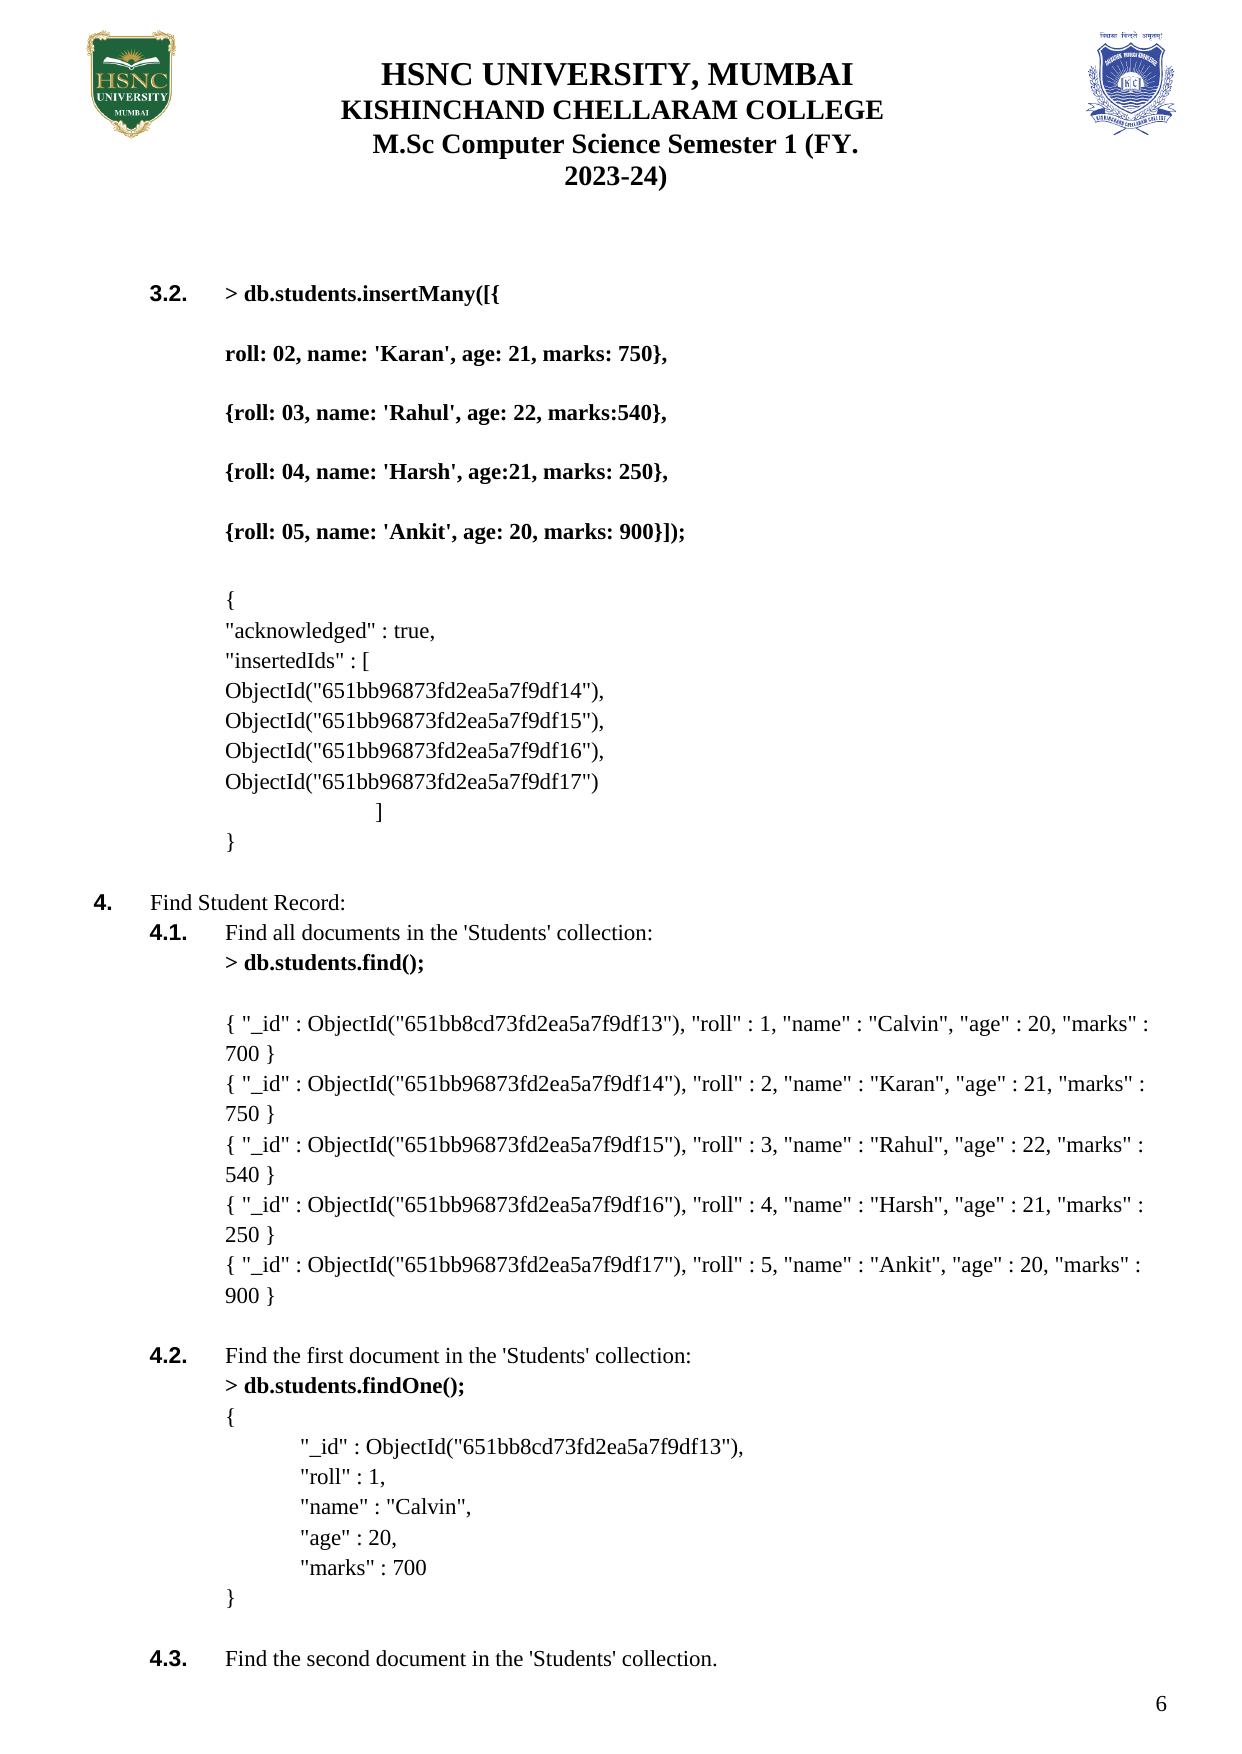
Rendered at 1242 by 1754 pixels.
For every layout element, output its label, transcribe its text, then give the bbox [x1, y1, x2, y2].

text ObjectId("651bb96873fd2ea5a7f9df14"), [75, 677, 1167, 703]
text } [150, 828, 1167, 854]
text { "_id" : ObjectId("651bb96873fd2ea5a7f9df17"), "roll" : 5, "name" : "Ankit", "age" : 20, "marks" : 900 } [225, 1252, 1167, 1308]
text ] [75, 798, 1167, 824]
text "name" : "Calvin", [225, 1493, 1167, 1520]
list Find the first document in the 'Students' collection: [187, 1342, 1167, 1369]
subtitle {roll: 04, name: 'Harsh', age:21, marks: 250}, [225, 458, 1167, 485]
text { [225, 1403, 1167, 1429]
picture [1085, 30, 1177, 136]
subtitle > db.students.insertMany([{ [187, 280, 1167, 307]
list Find the second document in the 'Students' collection. [187, 1644, 1167, 1671]
list Find Student Record: [112, 889, 1167, 915]
text { "_id" : ObjectId("651bb96873fd2ea5a7f9df14"), "roll" : 2, "name" : "Karan", "age" : 21, "marks" : 750 } [225, 1070, 1167, 1127]
text ObjectId("651bb96873fd2ea5a7f9df17") [75, 768, 1167, 794]
text ObjectId("651bb96873fd2ea5a7f9df15"), [75, 707, 1167, 734]
text "insertedIds" : [ [75, 647, 1167, 673]
text > db.students.find(); [225, 949, 1167, 976]
text { "_id" : ObjectId("651bb8cd73fd2ea5a7f9df13"), "roll" : 1, "name" : "Calvin", "age" : 20, "marks" : 700 } [225, 1010, 1167, 1066]
text "roll" : 1, [225, 1463, 1167, 1489]
text "marks" : 700 [225, 1554, 1167, 1580]
text } [225, 1584, 1167, 1610]
subtitle {roll: 05, name: 'Ankit', age: 20, marks: 900}]); [225, 518, 1167, 544]
text { [75, 587, 1167, 613]
text { "_id" : ObjectId("651bb96873fd2ea5a7f9df15"), "roll" : 3, "name" : "Rahul", "age" : 22, "marks" : 540 } [225, 1131, 1167, 1187]
picture [86, 29, 177, 139]
text { "_id" : ObjectId("651bb96873fd2ea5a7f9df16"), "roll" : 4, "name" : "Harsh", "age" : 21, "marks" : 250 } [225, 1191, 1167, 1248]
text "age" : 20, [225, 1524, 1167, 1550]
text > db.students.findOne(); [225, 1373, 1167, 1399]
list Find all documents in the 'Students' collection: [187, 919, 1167, 946]
text "_id" : ObjectId("651bb8cd73fd2ea5a7f9df13"), [225, 1433, 1167, 1459]
subtitle roll: 02, name: 'Karan', age: 21, marks: 750}, [225, 340, 1167, 366]
subtitle {roll: 03, name: 'Rahul', age: 22, marks:540}, [225, 399, 1167, 425]
text "acknowledged" : true, [75, 617, 1167, 643]
text ObjectId("651bb96873fd2ea5a7f9df16"), [75, 738, 1167, 764]
